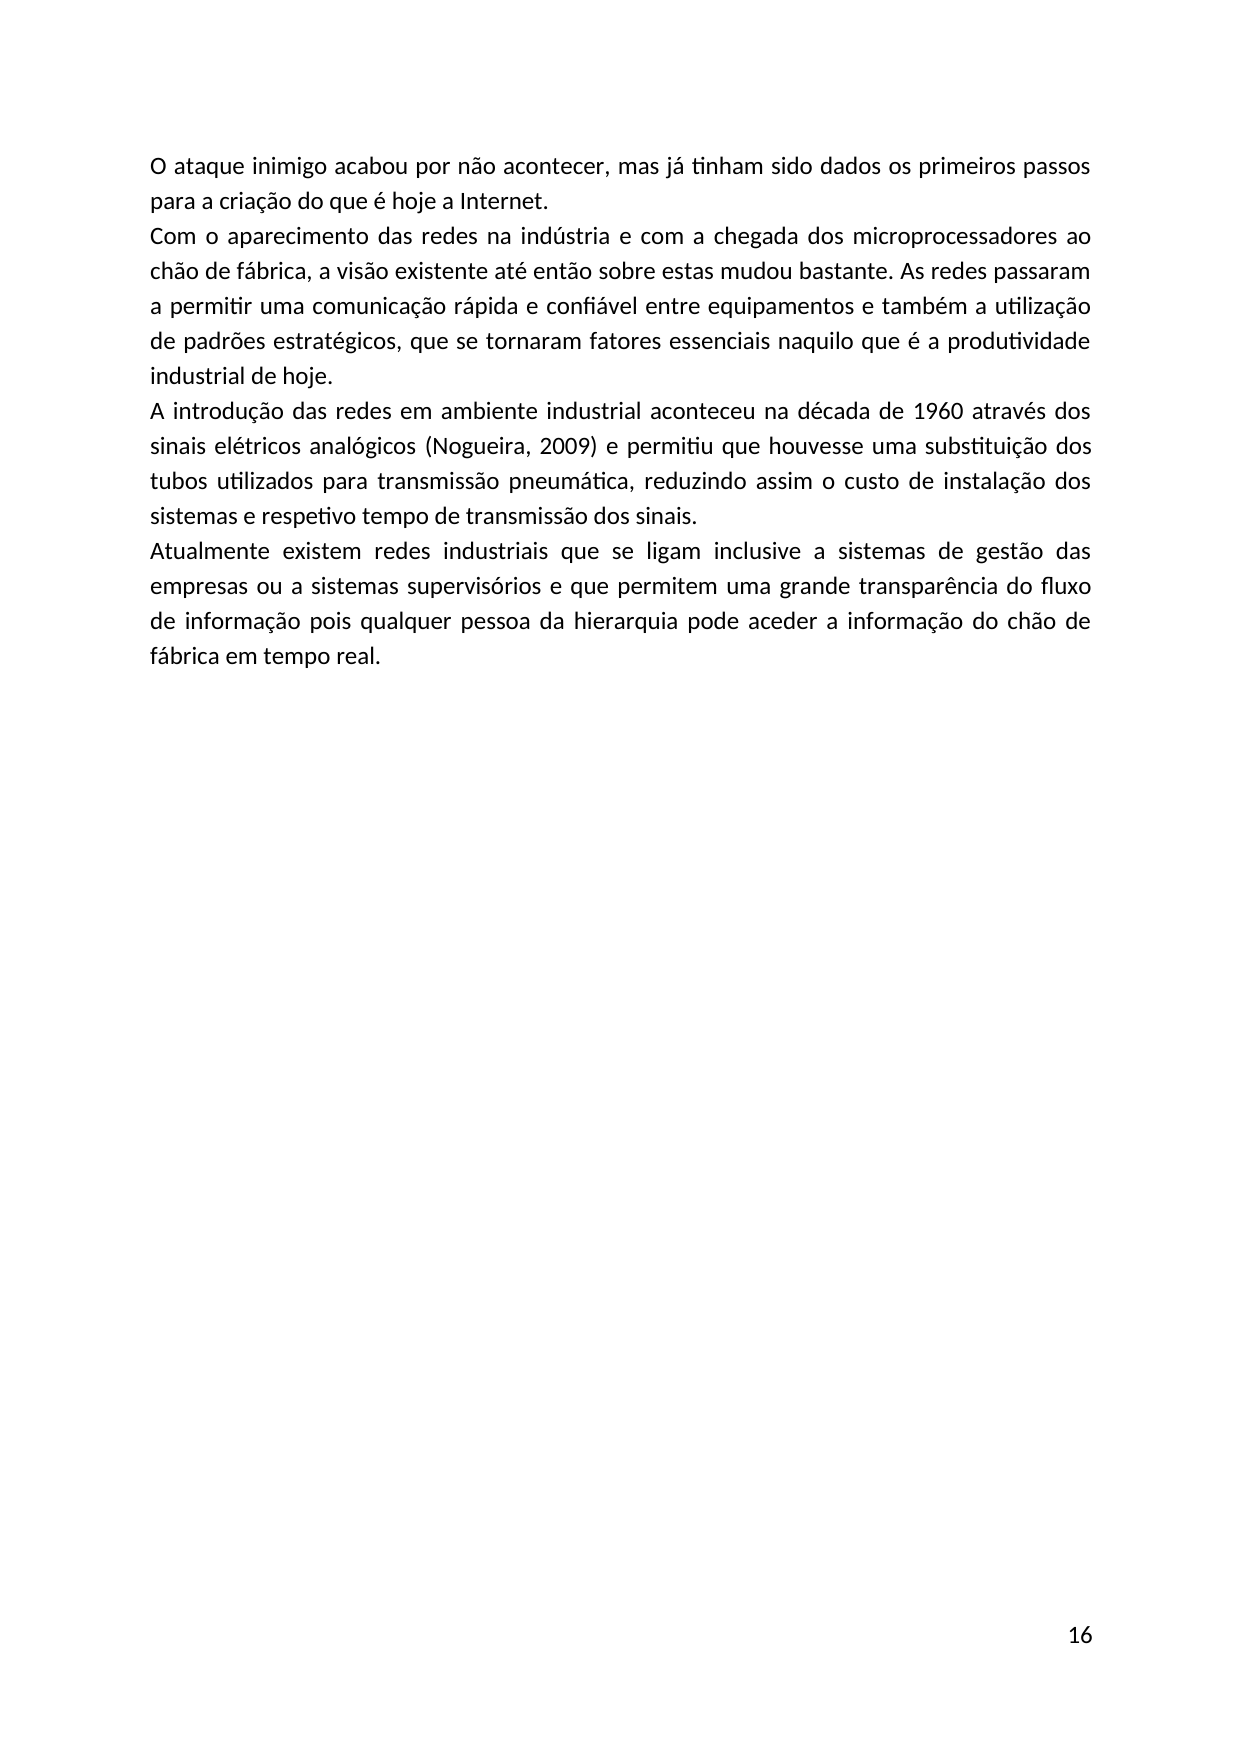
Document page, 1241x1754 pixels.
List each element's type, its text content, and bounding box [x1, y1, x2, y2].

text Com o aparecimento das redes na indústria e com a chegada dos microprocessadores ao chão de fábrica, a visão existente até então sobre estas mudou bastante. As redes passaram a permitir uma comunicação rápida e confiável entre equipamentos e também a utilização de padrões estratégicos, que se tornaram fatores essenciais naquilo que é a produtividade industrial de hoje. [150, 220, 1092, 391]
text A introdução das redes em ambiente industrial aconteceu na década de 1960 através dos sinais elétricos analógicos (Nogueira, 2009) e permitiu que houvesse uma substituição dos tubos utilizados para transmissão pneumática, reduzindo assim o custo de instalação dos sistemas e respetivo tempo de transmissão dos sinais. [150, 395, 1092, 531]
text O ataque inimigo acabou por não acontecer, mas já tinham sido dados os primeiros passos para a criação do que é hoje a Internet. [150, 150, 1092, 216]
text Atualmente existem redes industriais que se ligam inclusive a sistemas de gestão das empresas ou a sistemas supervisórios e que permitem uma grande transparência do fluxo de informação pois qualquer pessoa da hierarquia pode aceder a informação do chão de fábrica em tempo real. [150, 535, 1092, 671]
